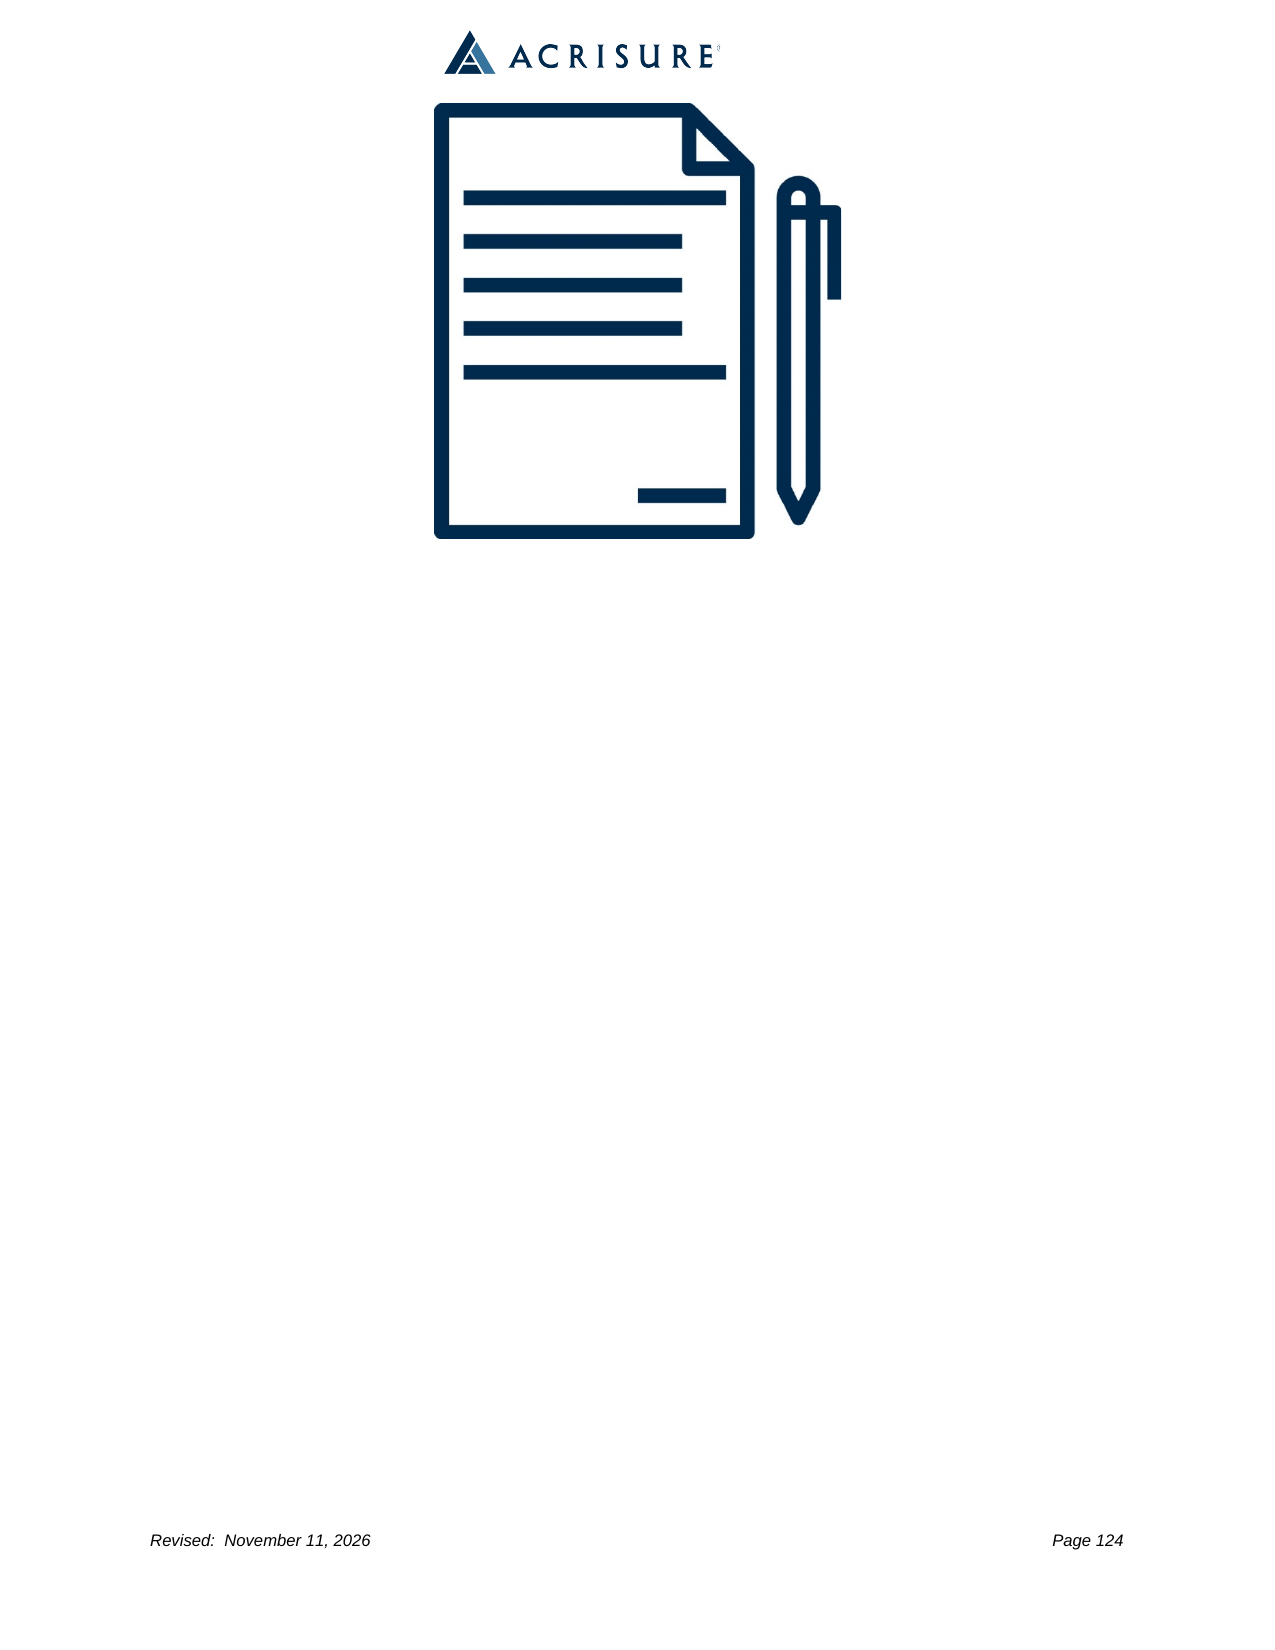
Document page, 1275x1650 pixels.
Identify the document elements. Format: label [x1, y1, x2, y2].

picture [442, 23, 721, 80]
picture [434, 103, 842, 539]
